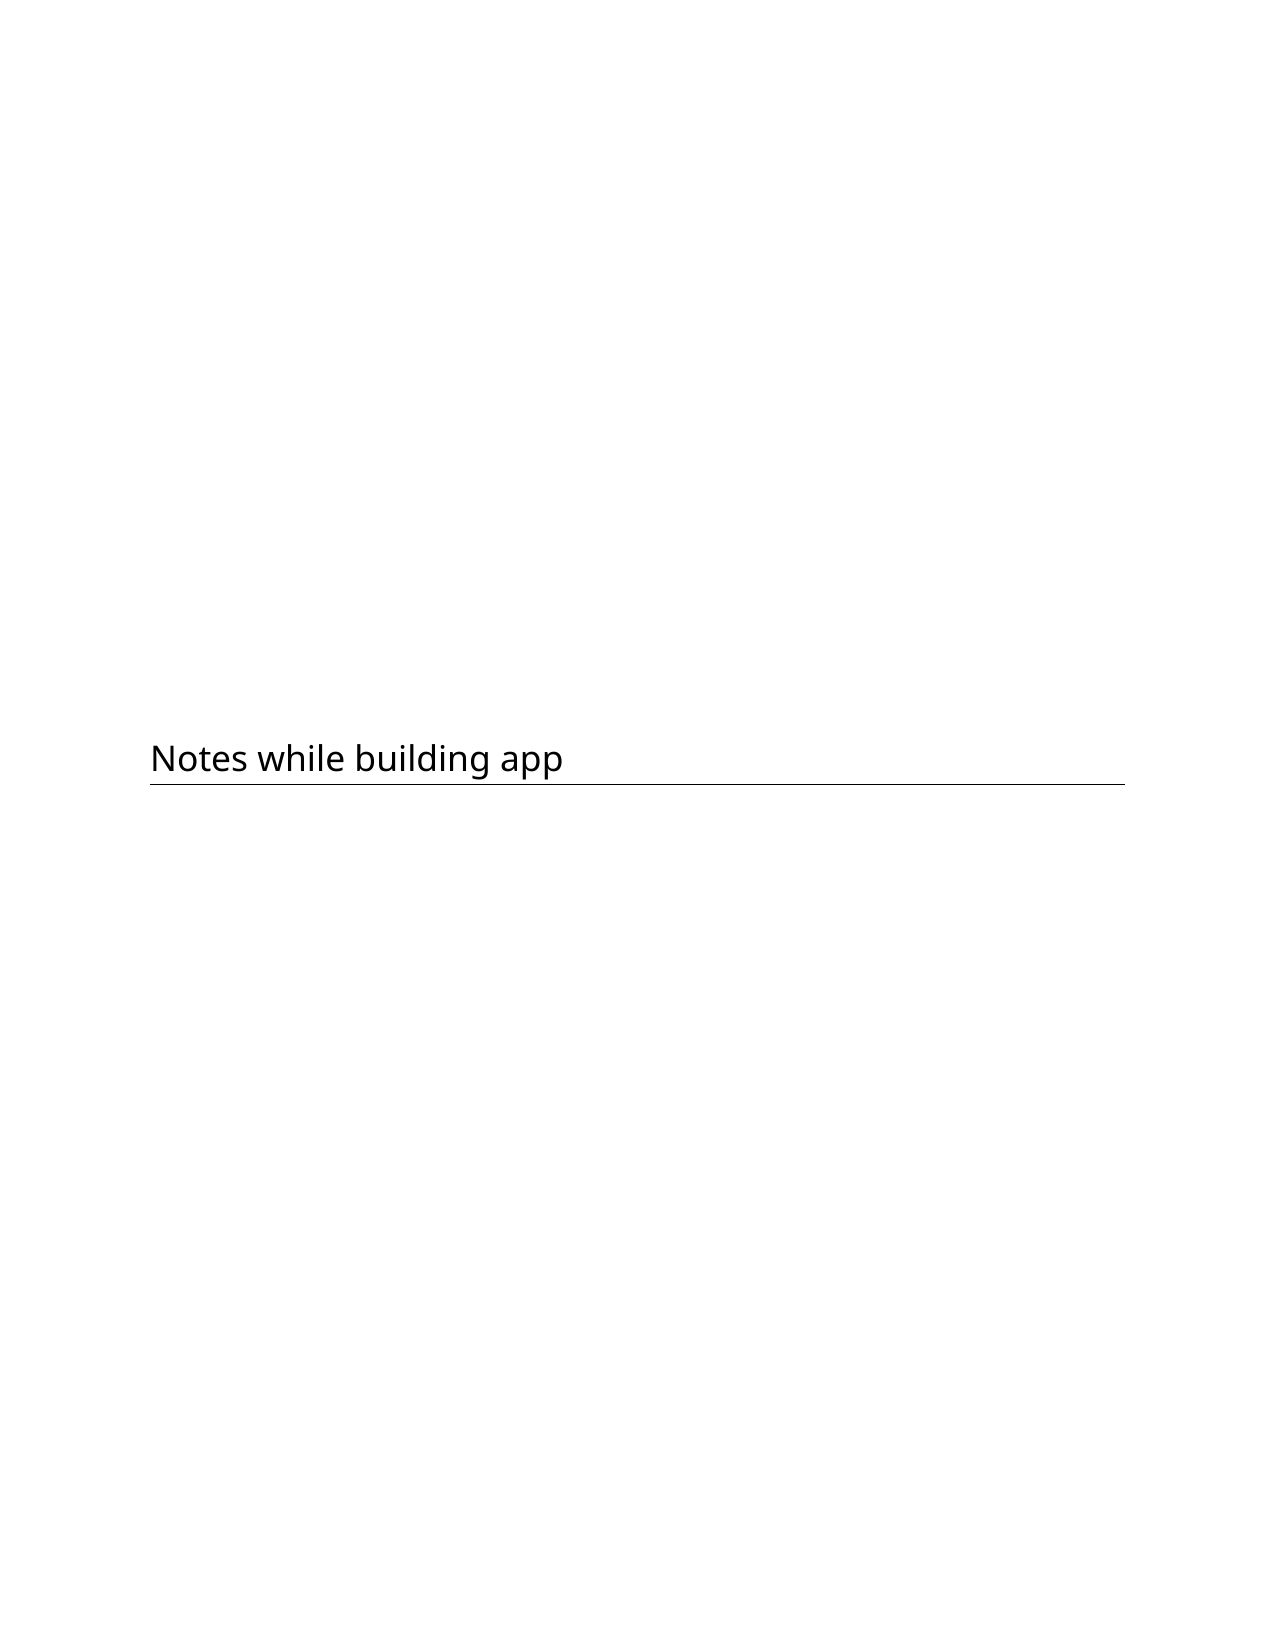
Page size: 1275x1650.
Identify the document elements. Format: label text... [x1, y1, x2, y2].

text Notes while building app [150, 733, 1125, 784]
